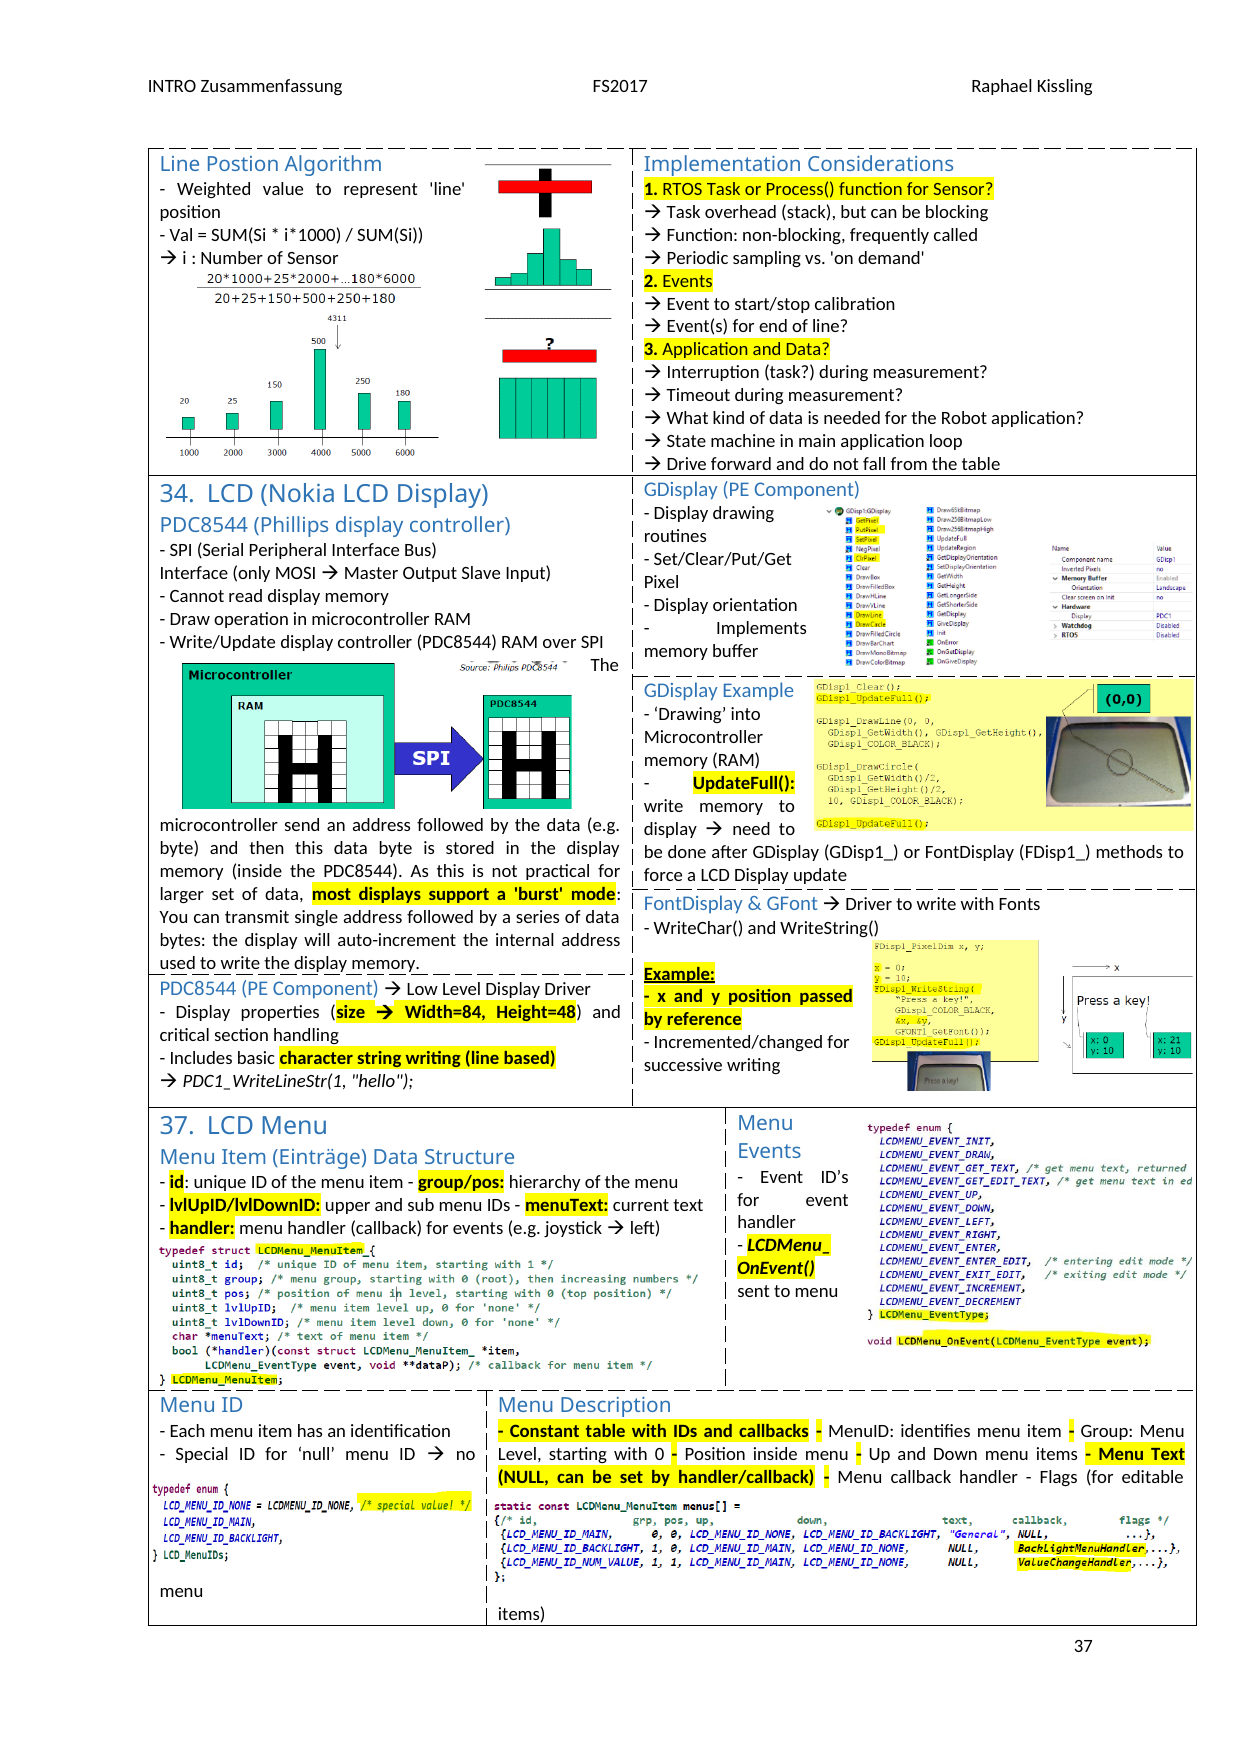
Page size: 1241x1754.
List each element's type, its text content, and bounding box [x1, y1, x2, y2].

table_cell PDC8544 (PE Component) Low Level Display Driver - Display properties (size Width=84, Height=48) and critical section handling - Includes basic character string writing (line based) PDC1_WriteLineStr(1, "hello"); [149, 974, 632, 1107]
table_cell Menu Events - Event ID’s for event handler - LCDMenu_ OnEvent() sent to menu [726, 1108, 1196, 1389]
picture [150, 1480, 472, 1562]
picture [181, 661, 572, 809]
picture [489, 1500, 1192, 1582]
table_cell Menu ID - Each menu item has an identification - Special ID for ‘null’ menu ID no menu [149, 1390, 486, 1625]
picture [164, 272, 446, 463]
picture [812, 679, 1193, 830]
picture [870, 940, 1192, 1090]
table_cell GDisplay (PE Component) - Display drawing routines - Set/Clear/Put/Get Pixel - Display orientation - Implements memory buffer [632, 476, 1196, 676]
table_cell FontDisplay & GFont Driver to write with Fonts - WriteChar() and WriteString() Example: - x and y position passed by reference - Incremented/changed for successive writing [632, 889, 1196, 1107]
table_cell LCD (Nokia LCD Display) PDC8544 (Phillips display controller) - SPI (Serial Peripheral Interface Bus) Interface (only MOSI Master Output Slave Input) - Cannot read display memory - Draw operation in microcontroller RAM - Write/Update display controller (PDC8544) RAM over SPI The microcontroller send an address followed by the data (e.g. byte) and then this data byte is stored in the display memory (inside the PDC8544). As this is not practical for larger set of data, most displays support a 'burst' mode: You can transmit single address followed by a series of data bytes: the display will auto-increment the internal address used to write the display memory. [149, 476, 632, 974]
table_cell Menu Description - Constant table with IDs and callbacks - MenuID: identifies menu item - Group: Menu Level, starting with 0 - Position inside menu - Up and Down menu items - Menu Text (NULL, can be set by handler/callback) - Menu callback handler - Flags (for editable items) [486, 1390, 1196, 1625]
picture [483, 163, 612, 439]
picture [154, 1242, 702, 1387]
picture [824, 503, 1193, 666]
table_cell LCD Menu Menu Item (Einträge) Data Structure - id: unique ID of the menu item - group/pos: hierarchy of the menu - lvlUpID/lvlDownID: upper and sub menu IDs - menuText: current text - handler: menu handler (callback) for events (e.g. joystick left) [149, 1108, 726, 1389]
table_header Line Postion Algorithm - Weighted value to represent 'line' position - Val = SUM(Si * i*1000) / SUM(Si)) i : Number of Sensor [149, 148, 632, 475]
picture [867, 1122, 1192, 1348]
table_header Implementation Considerations 1. RTOS Task or Process() function for Sensor? Task overhead (stack), but can be blocking Function: non-blocking, frequently called Periodic sampling vs. 'on demand' 2. Events Event to start/stop calibration Event(s) for end of line? 3. Application and Data? Interruption (task?) during measurement? Timeout during measurement? What kind of data is needed for the Robot application? State machine in main application loop Drive forward and do not fall from the table [632, 148, 1196, 475]
table_cell GDisplay Example - ‘Drawing’ into Microcontroller memory (RAM) - UpdateFull(): write memory to display need to be done after GDisplay (GDisp1_) or FontDisplay (FDisp1_) methods to force a LCD Display update [632, 676, 1196, 889]
